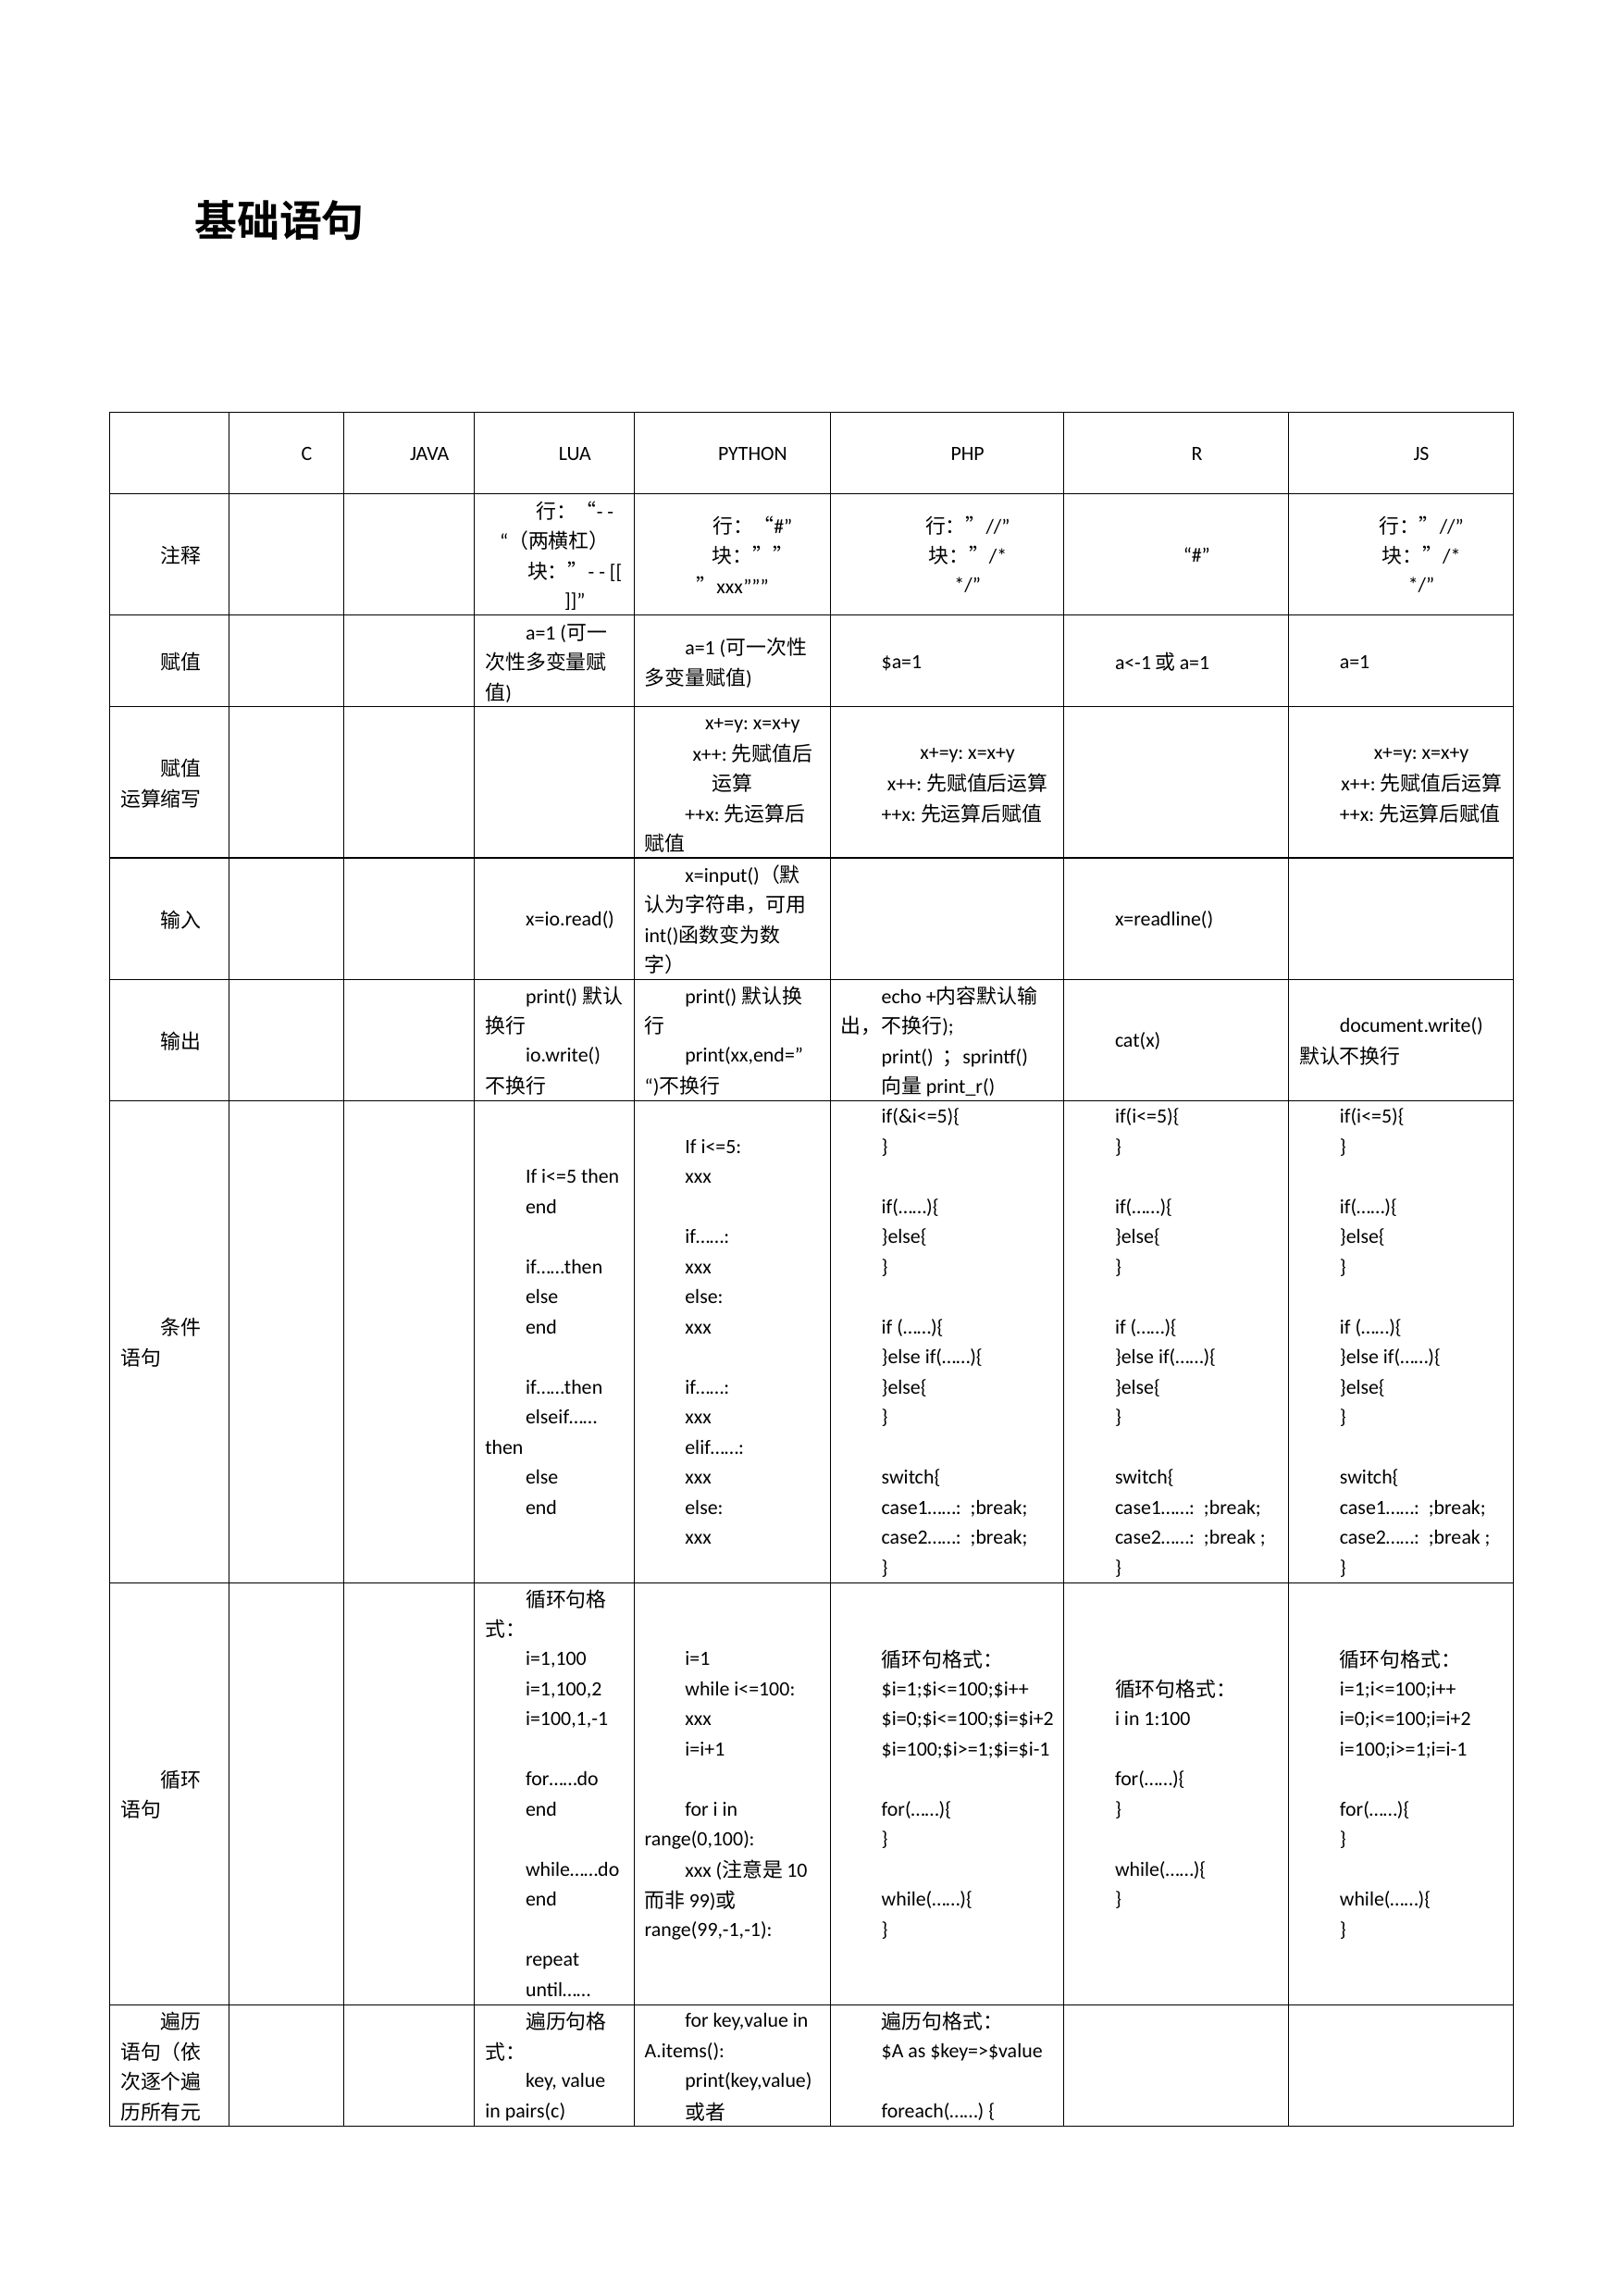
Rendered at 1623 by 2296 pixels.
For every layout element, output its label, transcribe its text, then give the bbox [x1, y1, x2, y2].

table_cell x=input()（默认为字符串，可用int()函数变为数字） [635, 859, 830, 978]
table_cell [1064, 2005, 1288, 2126]
table_cell x+=y: x=x+y x++: 先赋值后运算 ++x: 先运算后赋值 [831, 707, 1063, 857]
table_cell [344, 494, 474, 614]
table_cell [229, 707, 343, 857]
table_cell cat(x) [1064, 980, 1288, 1099]
table_cell x+=y: x=x+y x++: 先赋值后运算 ++x: 先运算后赋值 [1289, 707, 1513, 857]
table_cell [344, 707, 474, 857]
table_cell [229, 980, 343, 1099]
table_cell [635, 2005, 830, 2126]
table_cell [229, 1583, 343, 2004]
table_cell if(i<=5){ } if(……){ }else{ } if (……){ }else if(……){ }else{ } switch{ case1……: ;break; case2……: ;break ; } [1289, 1101, 1513, 1582]
table_cell $a=1 [831, 615, 1063, 706]
table_cell [229, 1101, 343, 1582]
table_cell [344, 1583, 474, 2004]
table_cell 条件语句 [110, 1101, 229, 1582]
table_cell 注释 [110, 494, 229, 614]
table_header JS [1289, 413, 1513, 493]
table_cell 循环语句 [110, 1583, 229, 2004]
table_cell If i<=5: xxx if……: xxx else: xxx if……: xxx elif……: xxx else: xxx [635, 1101, 830, 1582]
table_cell [344, 980, 474, 1099]
table_cell if(&i<=5){ } if(……){ }else{ } if (……){ }else if(……){ }else{ } switch{ case1……: ;break; case2……: ;break; } [831, 1101, 1063, 1582]
table_cell 行：“- -“（两横杠） 块：”- - [[ ]]” [475, 494, 634, 614]
table_cell 输出 [110, 980, 229, 1099]
table_cell [344, 859, 474, 978]
table_cell print() 默认换行 print(xx,end=” “)不换行 [635, 980, 830, 1099]
table_cell 行：”//” 块：”/* */” [1289, 494, 1513, 614]
table_cell 循环句格式： i in 1:100 for(……){ } while(……){ } [1064, 1583, 1288, 2004]
table_header PHP [831, 413, 1063, 493]
table_header C [229, 413, 343, 493]
table_cell [831, 859, 1063, 978]
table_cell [475, 2005, 634, 2126]
table_cell [1064, 707, 1288, 857]
table_cell a=1 (可一次性多变量赋值) [475, 615, 634, 706]
table_cell x=io.read() [475, 859, 634, 978]
table_header R [1064, 413, 1288, 493]
table_cell [344, 615, 474, 706]
table_cell if(i<=5){ } if(……){ }else{ } if (……){ }else if(……){ }else{ } switch{ case1……: ;break; case2……: ;break ; } [1064, 1101, 1288, 1582]
table_cell document.write() 默认不换行 [1289, 980, 1513, 1099]
table_cell [344, 2005, 474, 2126]
table_cell 行：“#” 块：”””xxx””” [635, 494, 830, 614]
table_header JAVA [344, 413, 474, 493]
table_cell [229, 494, 343, 614]
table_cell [110, 2005, 229, 2126]
table_cell a=1 [1289, 615, 1513, 706]
table_cell [344, 1101, 474, 1582]
table_cell If i<=5 then end if……then else end if……then elseif…… then else end [475, 1101, 634, 1582]
table_cell 循环句格式： i=1,100 i=1,100,2 i=100,1,-1 for……do end while……do end repeat until…… [475, 1583, 634, 2004]
table_cell “#” [1064, 494, 1288, 614]
table_cell echo +内容默认输出，不换行); print() ；sprintf() 向量print_r() [831, 980, 1063, 1099]
table_cell 输入 [110, 859, 229, 978]
table_header [110, 413, 229, 493]
table_cell 循环句格式： i=1;i<=100;i++ i=0;i<=100;i=i+2 i=100;i>=1;i=i-1 for(……){ } while(……){ } [1289, 1583, 1513, 2004]
table_cell [229, 859, 343, 978]
table_cell a<-1或a=1 [1064, 615, 1288, 706]
table_cell [229, 2005, 343, 2126]
table_cell 循环句格式： $i=1;$i<=100;$i++ $i=0;$i<=100;$i=$i+2 $i=100;$i>=1;$i=$i-1 for(……){ } while(……){ } [831, 1583, 1063, 2004]
table_cell [1289, 859, 1513, 978]
table_cell x=readline() [1064, 859, 1288, 978]
table_cell x+=y: x=x+y x++: 先赋值后运算 ++x: 先运算后赋值 [635, 707, 830, 857]
table_header PYTHON [635, 413, 830, 493]
table_cell print() 默认换行 io.write() 不换行 [475, 980, 634, 1099]
table_cell 赋值运算缩写 [110, 707, 229, 857]
table_cell [1289, 2005, 1513, 2126]
table_cell [229, 615, 343, 706]
table_header LUA [475, 413, 634, 493]
table_cell 赋值 [110, 615, 229, 706]
subtitle 基础语句 [109, 173, 1514, 263]
table_cell i=1 while i<=100: xxx i=i+1 for i in range(0,100): xxx (注意是10而非99)或range(99,-1,-1): [635, 1583, 830, 2004]
table_cell [475, 707, 634, 857]
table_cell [831, 2005, 1063, 2126]
table_cell a=1 (可一次性多变量赋值) [635, 615, 830, 706]
table_cell 行：”//” 块：”/* */” [831, 494, 1063, 614]
